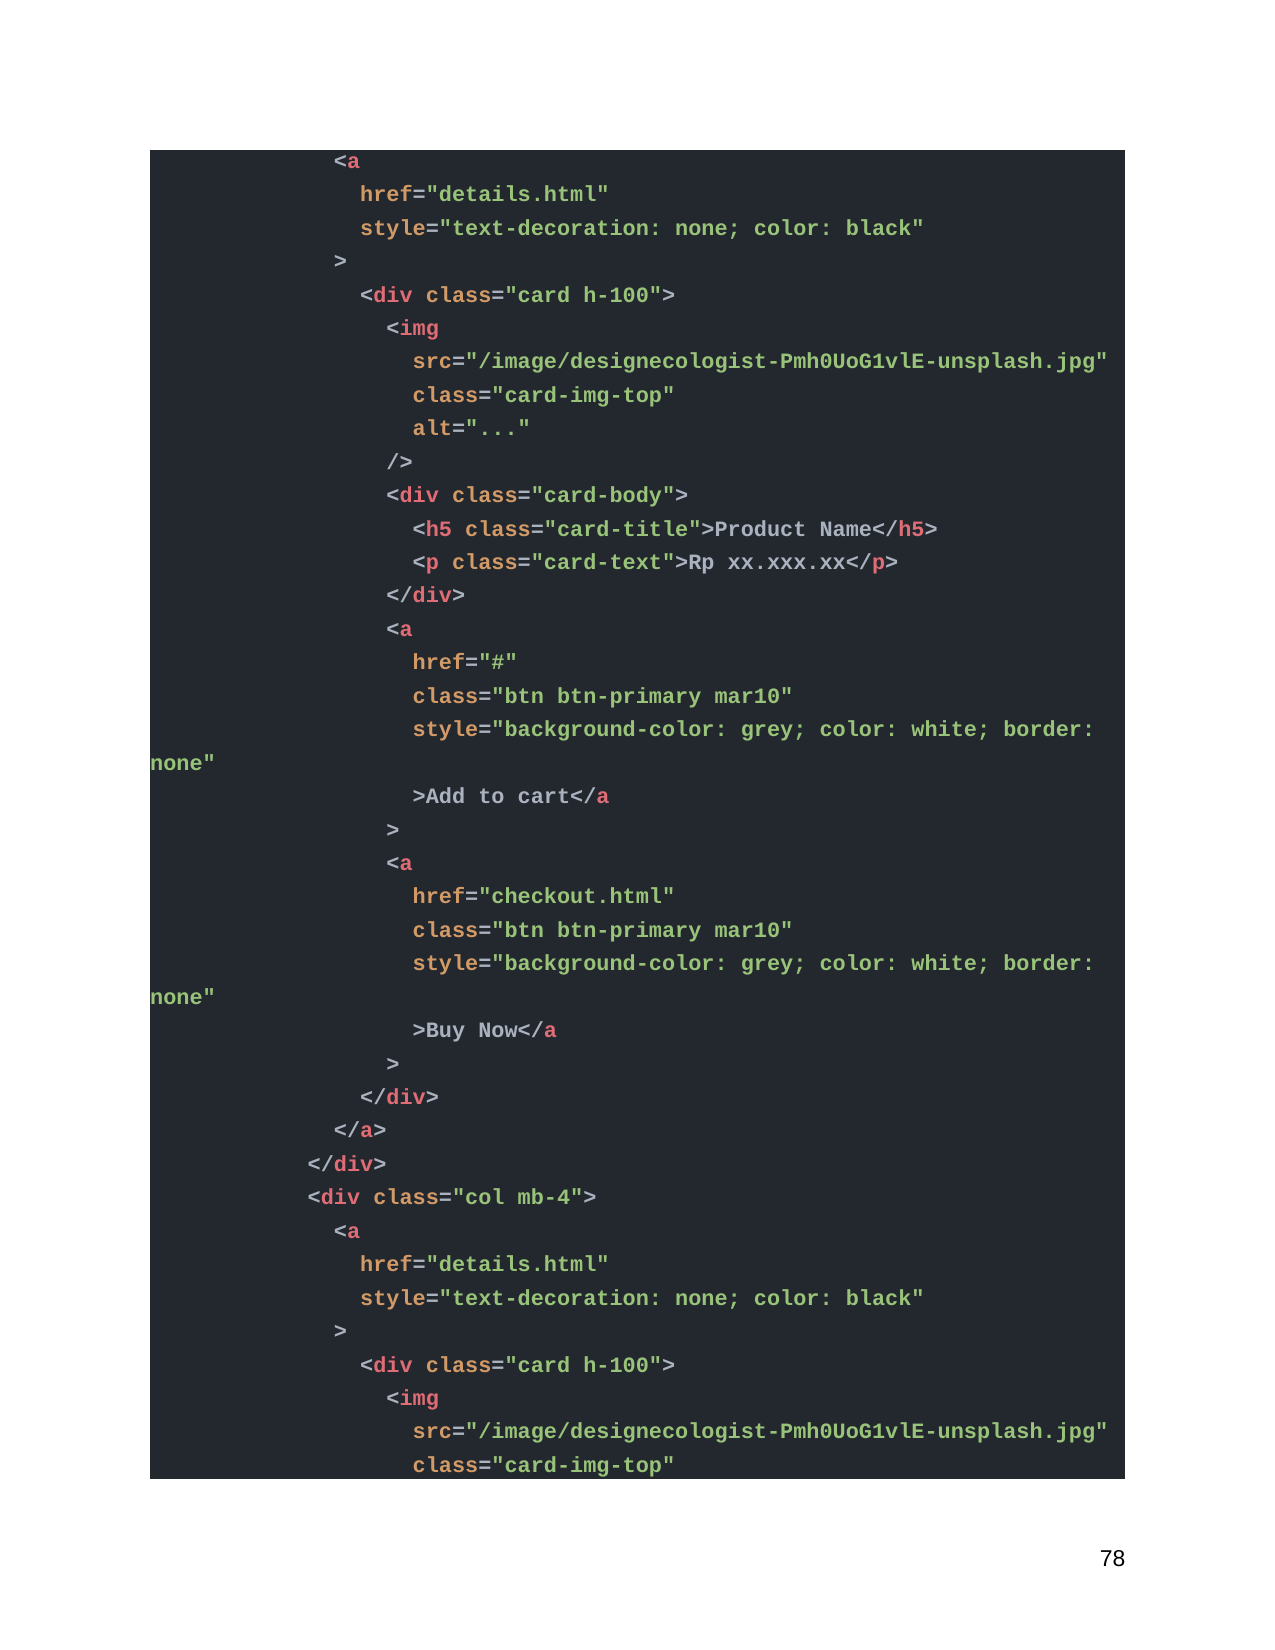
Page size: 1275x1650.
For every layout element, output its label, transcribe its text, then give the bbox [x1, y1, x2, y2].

text class="btn btn-primary mar10" [150, 685, 1125, 710]
text >Buy Now</a [150, 1019, 1125, 1044]
text style="background-color: grey; color: white; border: none" [150, 952, 1125, 1011]
text </div> [150, 1086, 1125, 1111]
text <a [150, 852, 1125, 877]
text class="btn btn-primary mar10" [150, 919, 1125, 944]
text href="checkout.html" [150, 886, 1125, 910]
text style="text-decoration: none; color: black" [150, 217, 1125, 242]
text class="card-img-top" [150, 1454, 1125, 1479]
text <a [150, 618, 1125, 643]
text </a> [150, 1120, 1125, 1144]
text class="card-img-top" [150, 384, 1125, 409]
text > [150, 1053, 1125, 1078]
text <a [150, 1220, 1125, 1245]
text href="details.html" [150, 1253, 1125, 1278]
text <div class="col mb-4"> [150, 1187, 1125, 1211]
text /> [150, 451, 1125, 476]
text <div class="card h-100"> [150, 1354, 1125, 1378]
text <div class="card h-100"> [150, 284, 1125, 308]
text > [150, 250, 1125, 275]
text href="details.html" [150, 183, 1125, 208]
text </div> [150, 1153, 1125, 1178]
text src="/image/designecologist-Pmh0UoG1vlE-unsplash.jpg" [150, 351, 1125, 375]
text > [150, 1320, 1125, 1345]
text </div> [150, 585, 1125, 609]
text <h5 class="card-title">Product Name</h5> [150, 518, 1125, 543]
text href="#" [150, 652, 1125, 676]
text <img [150, 317, 1125, 342]
text style="background-color: grey; color: white; border: none" [150, 718, 1125, 777]
text <a [150, 150, 1125, 175]
text alt="..." [150, 417, 1125, 442]
text src="/image/designecologist-Pmh0UoG1vlE-unsplash.jpg" [150, 1421, 1125, 1445]
text <p class="card-text">Rp xx.xxx.xx</p> [150, 551, 1125, 576]
text > [150, 819, 1125, 843]
text >Add to cart</a [150, 785, 1125, 810]
text style="text-decoration: none; color: black" [150, 1287, 1125, 1312]
text <div class="card-body"> [150, 484, 1125, 509]
text <img [150, 1387, 1125, 1412]
